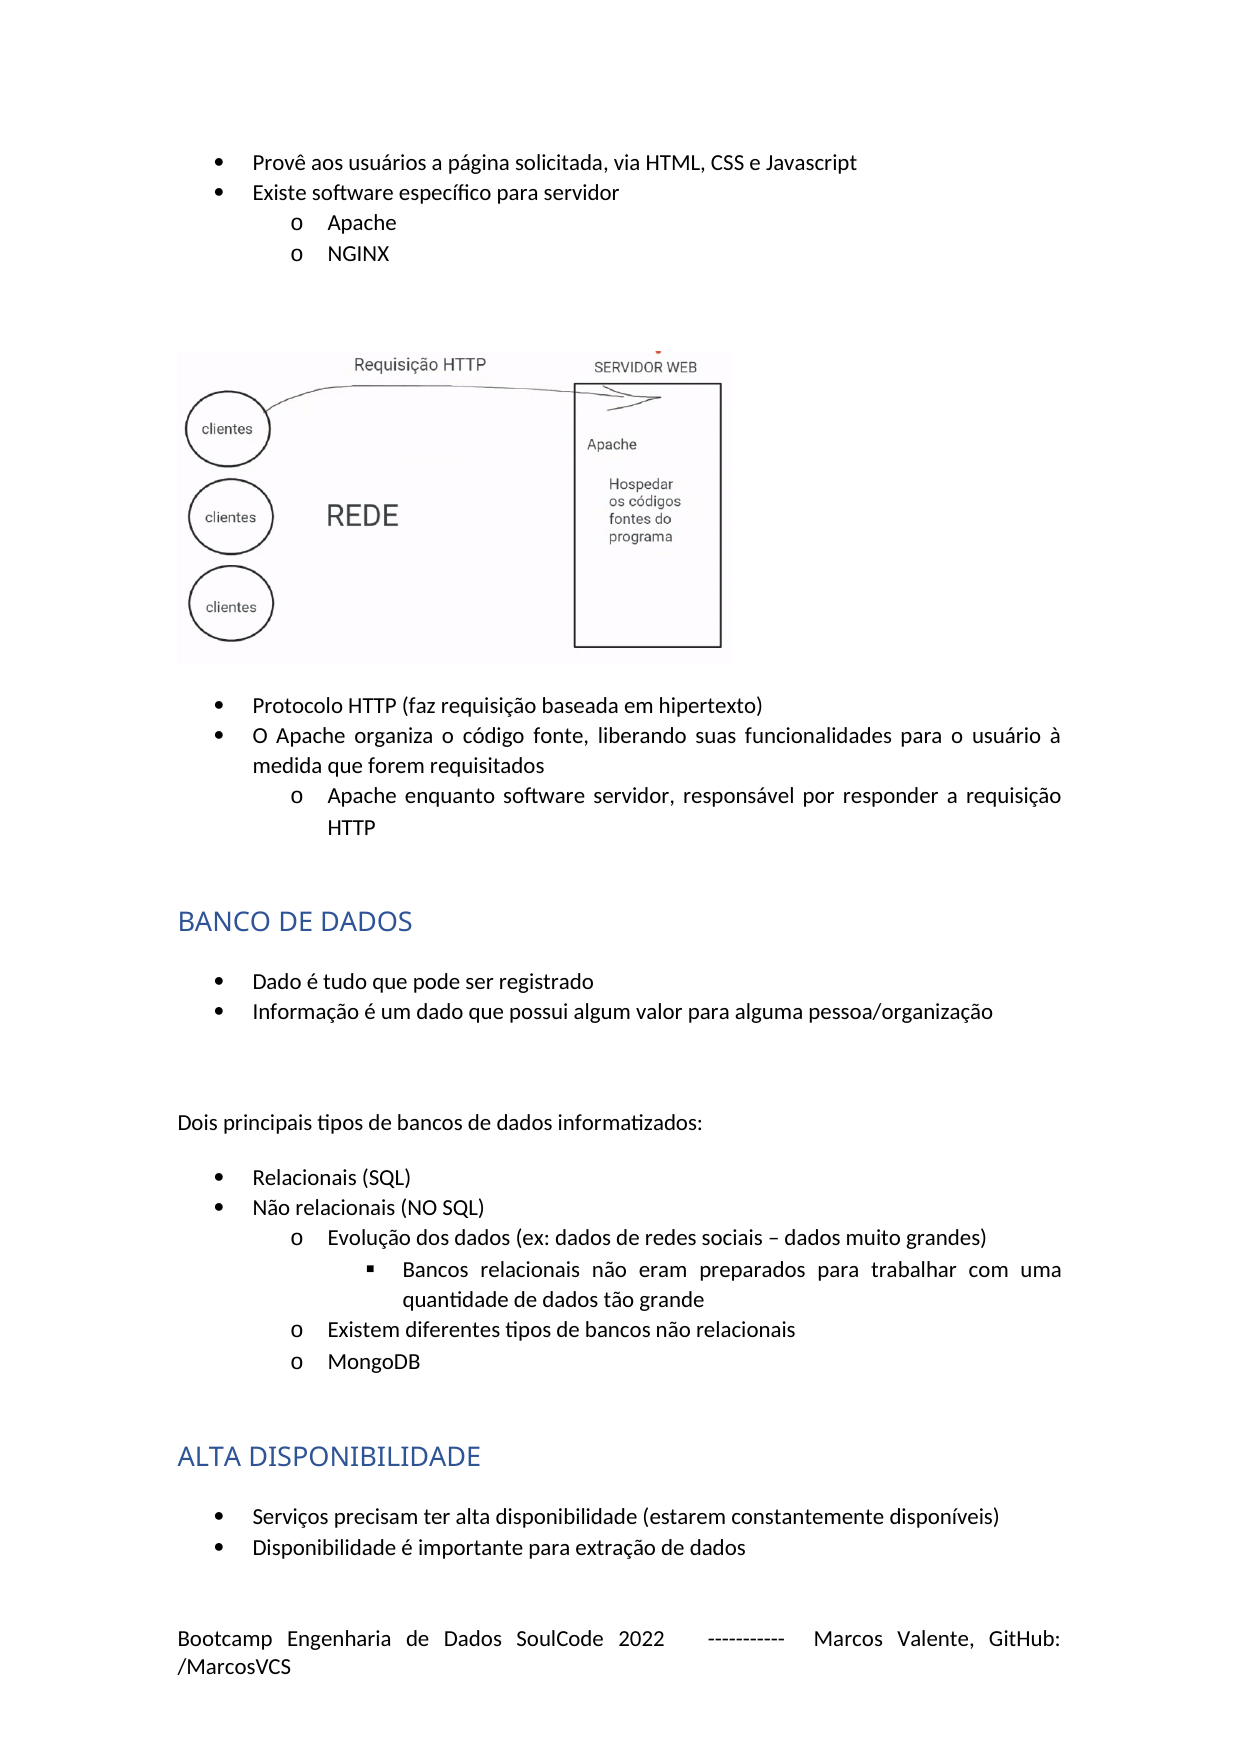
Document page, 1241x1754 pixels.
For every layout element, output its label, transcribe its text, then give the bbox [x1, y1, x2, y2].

list NGINX [290, 239, 1063, 269]
subtitle ALTA DISPONIBILIDADE [177, 1438, 1063, 1474]
list Protocolo HTTP (faz requisição baseada em hipertexto) [215, 691, 1063, 719]
list Bancos relacionais não eram preparados para trabalhar com uma quantidade de dados tão grande [365, 1255, 1063, 1313]
list Existem diferentes tipos de bancos não relacionais [290, 1315, 1063, 1344]
list Apache [290, 208, 1063, 237]
list O Apache organiza o código fonte, liberando suas funcionalidades para o usuário à medida que forem requisitados [215, 721, 1063, 779]
list Apache enquanto software servidor, responsável por responder a requisição HTTP [290, 781, 1063, 841]
list Informação é um dado que possui algum valor para alguma pessoa/organização [215, 997, 1063, 1025]
list Existe software específico para servidor [215, 178, 1063, 206]
subtitle BANCO DE DADOS [177, 902, 1063, 939]
list Relacionais (SQL) [215, 1163, 1063, 1191]
list Provê aos usuários a página solicitada, via HTML, CSS e Javascript [215, 148, 1063, 176]
list Evolução dos dados (ex: dados de redes sociais – dados muito grandes) [290, 1223, 1063, 1253]
list MongoDB [290, 1347, 1063, 1376]
text Dois principais tipos de bancos de dados informatizados: [177, 1108, 1063, 1136]
list Não relacionais (NO SQL) [215, 1193, 1063, 1221]
list Disponibilidade é importante para extração de dados [215, 1533, 1063, 1561]
picture [177, 351, 732, 664]
list Dado é tudo que pode ser registrado [215, 967, 1063, 995]
list Serviços precisam ter alta disponibilidade (estarem constantemente disponíveis) [215, 1502, 1063, 1530]
